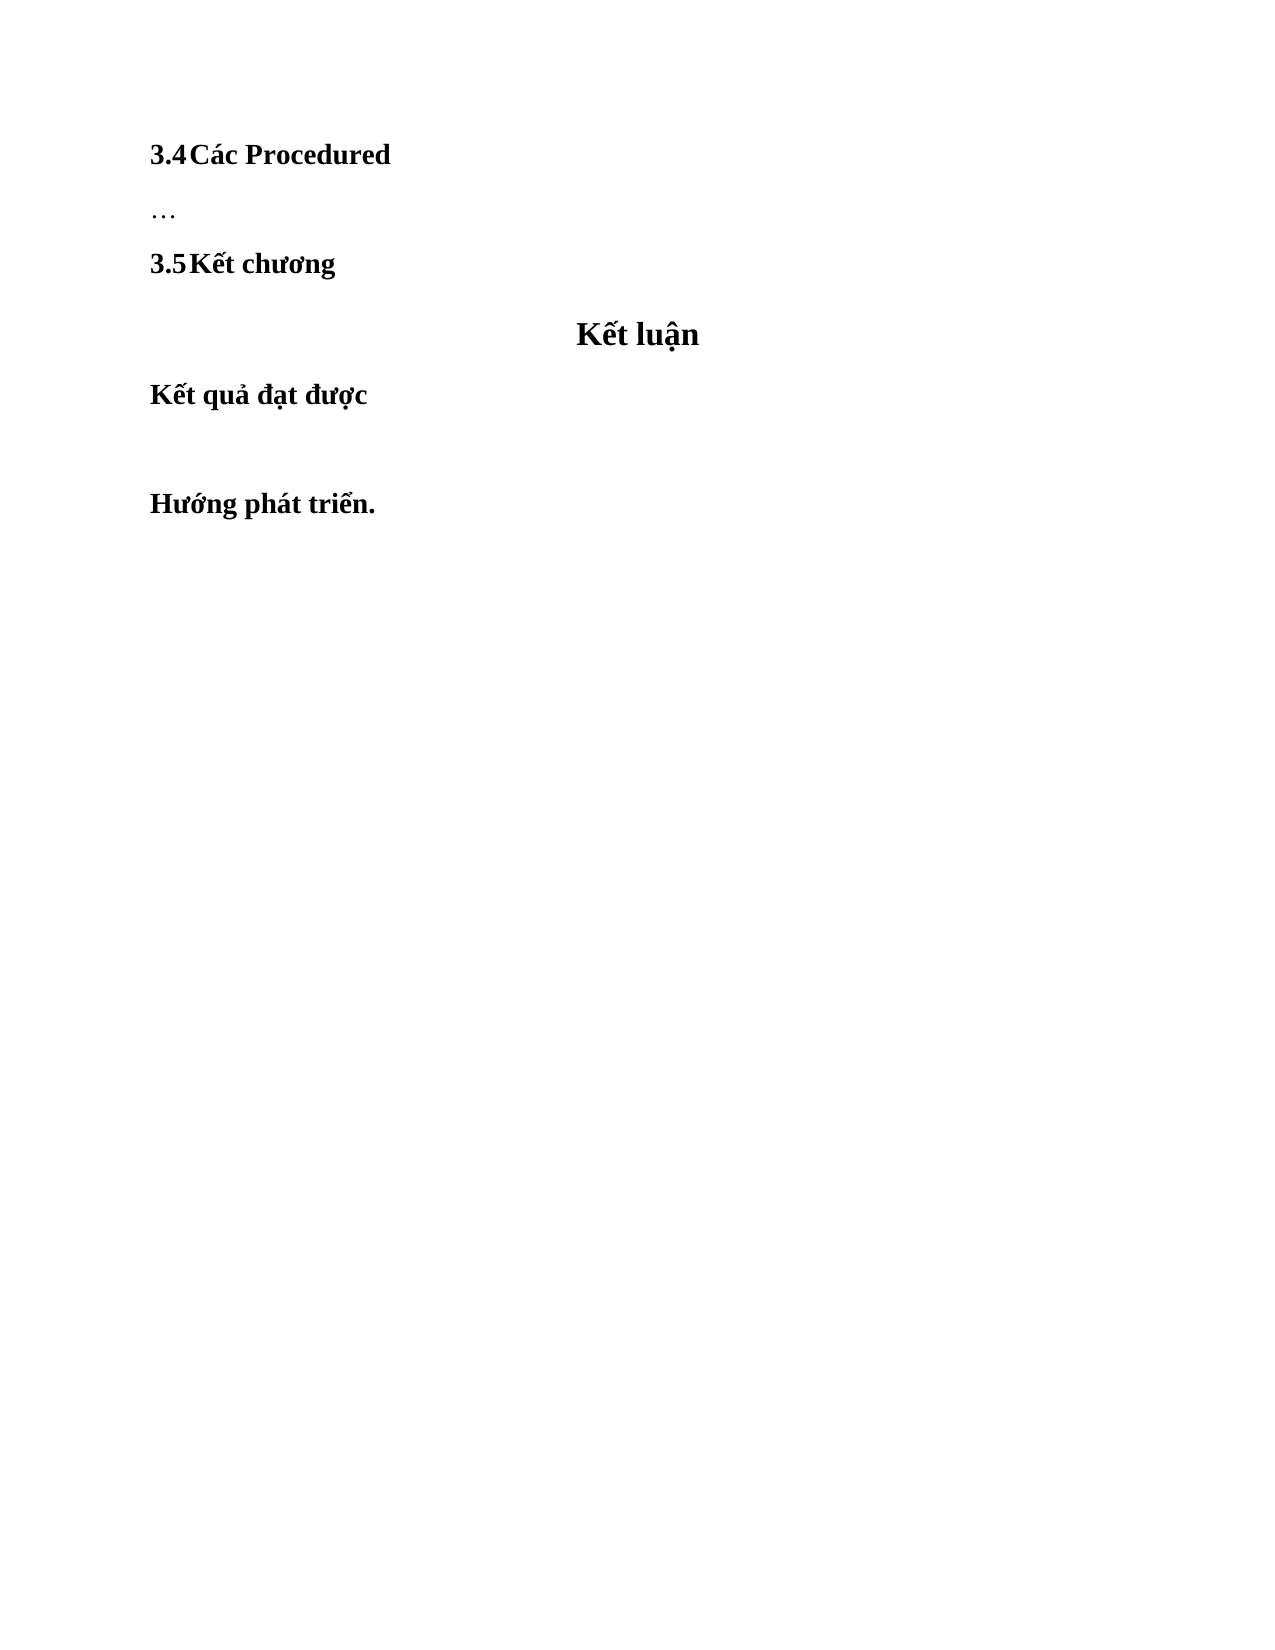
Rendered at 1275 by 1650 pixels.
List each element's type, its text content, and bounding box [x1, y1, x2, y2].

subtitle Các Procedured [150, 137, 1125, 171]
text … [150, 193, 1125, 224]
subtitle Hướng phát triển. [150, 486, 1125, 519]
subtitle Kết chương [150, 246, 1125, 279]
subtitle Kết luận [150, 314, 1125, 353]
subtitle Kết quả đạt được [150, 377, 1125, 410]
